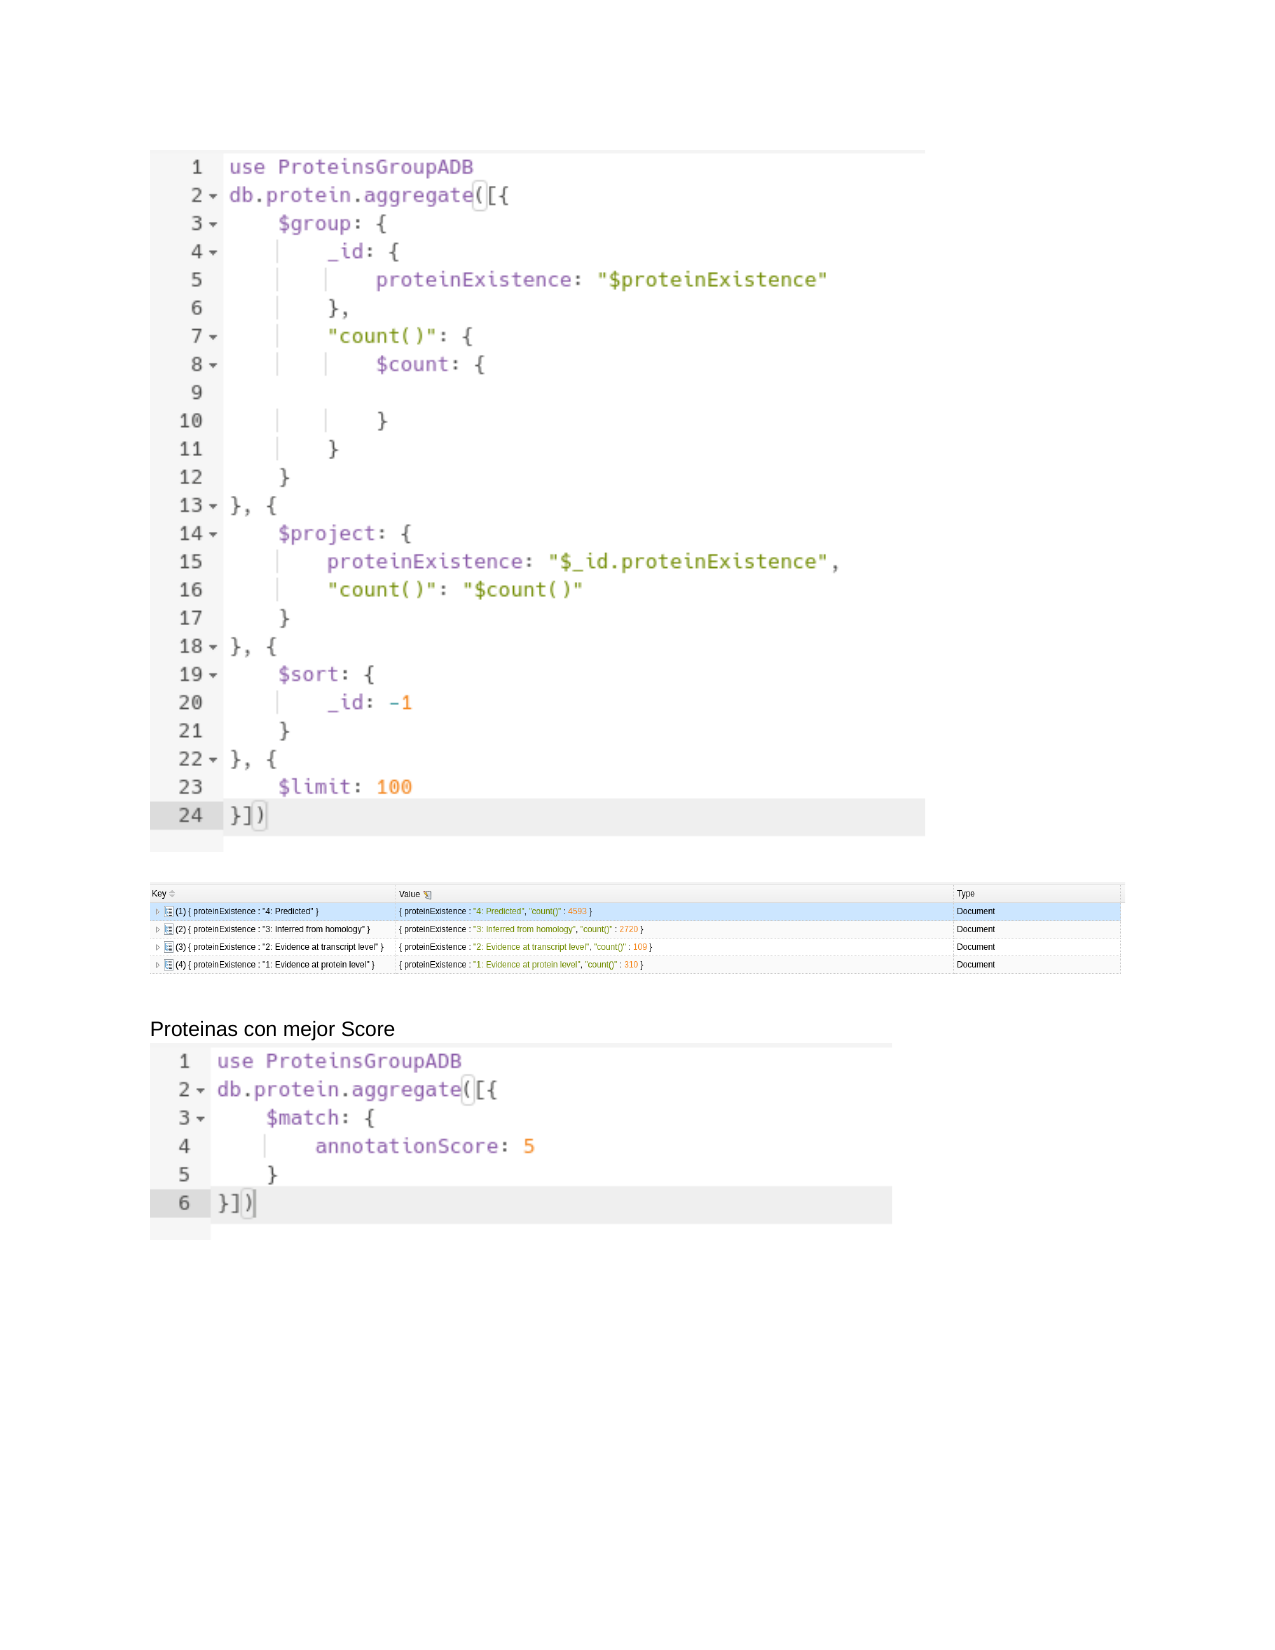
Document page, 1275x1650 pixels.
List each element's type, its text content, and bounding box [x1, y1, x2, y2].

text Proteinas con mejor Score [150, 1016, 1125, 1040]
picture [150, 882, 1125, 985]
picture [150, 1043, 893, 1240]
picture [150, 150, 926, 852]
